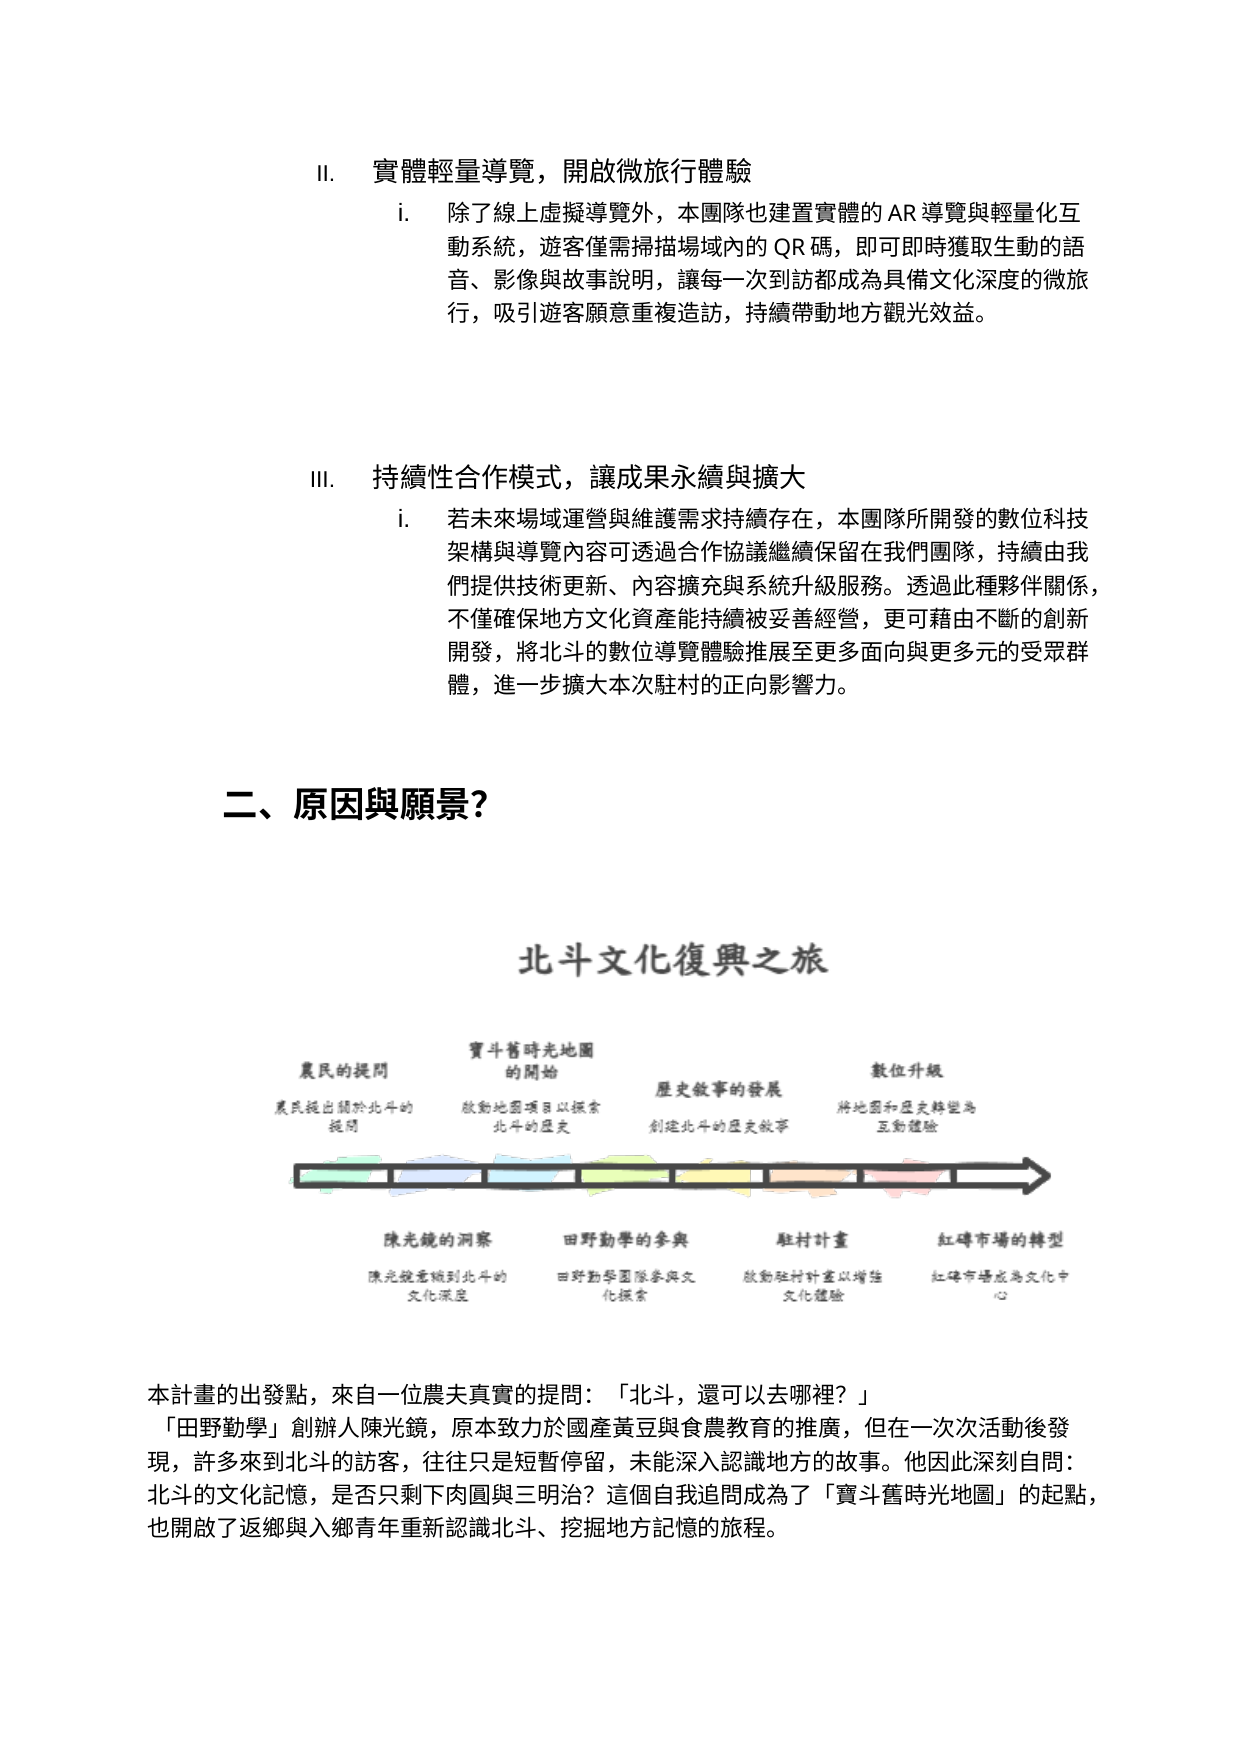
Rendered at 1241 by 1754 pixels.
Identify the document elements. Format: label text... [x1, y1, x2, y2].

text 本計畫的出發點，來自一位農夫真實的提問：「北斗，還可以去哪裡？」 「田野勤學」創辦人陳光鏡，原本致力於國產黃豆與食農教育的推廣，但在一次次活動後發現，許多來到北斗的訪客，往往只是短暫停留，未能深入認識地方的故事。他因此深刻自問：北斗的文化記憶，是否只剩下肉圓與三明治？這個自我追問成為了「寶斗舊時光地圖」的起點，也開啟了返鄉與入鄉青年重新認識北斗、挖掘地方記憶的旅程。 [148, 1377, 1090, 1543]
list 除了線上虛擬導覽外，本團隊也建置實體的AR導覽與輕量化互動系統，遊客僅需掃描場域內的QR碼，即可即時獲取生動的語音、影像與故事說明，讓每一次到訪都成為具備文化深度的微旅行，吸引遊客願意重複造訪，持續帶動地方觀光效益。 [410, 195, 1090, 328]
picture [222, 853, 1116, 1352]
list 持續性合作模式，讓成果永續與擴大 [335, 456, 1090, 495]
list 實體輕量導覽，開啟微旅行體驗 [335, 150, 1090, 189]
list 若未來場域運營與維護需求持續存在，本團隊所開發的數位科技架構與導覽內容可透過合作協議繼續保留在我們團隊，持續由我們提供技術更新、內容擴充與系統升級服務。透過此種夥伴關係，不僅確保地方文化資產能持續被妥善經營，更可藉由不斷的創新開發，將北斗的數位導覽體驗推展至更多面向與更多元的受眾群體，進一步擴大本次駐村的正向影響力。 [410, 501, 1090, 700]
text 二、原因與願景？ [223, 777, 1090, 828]
